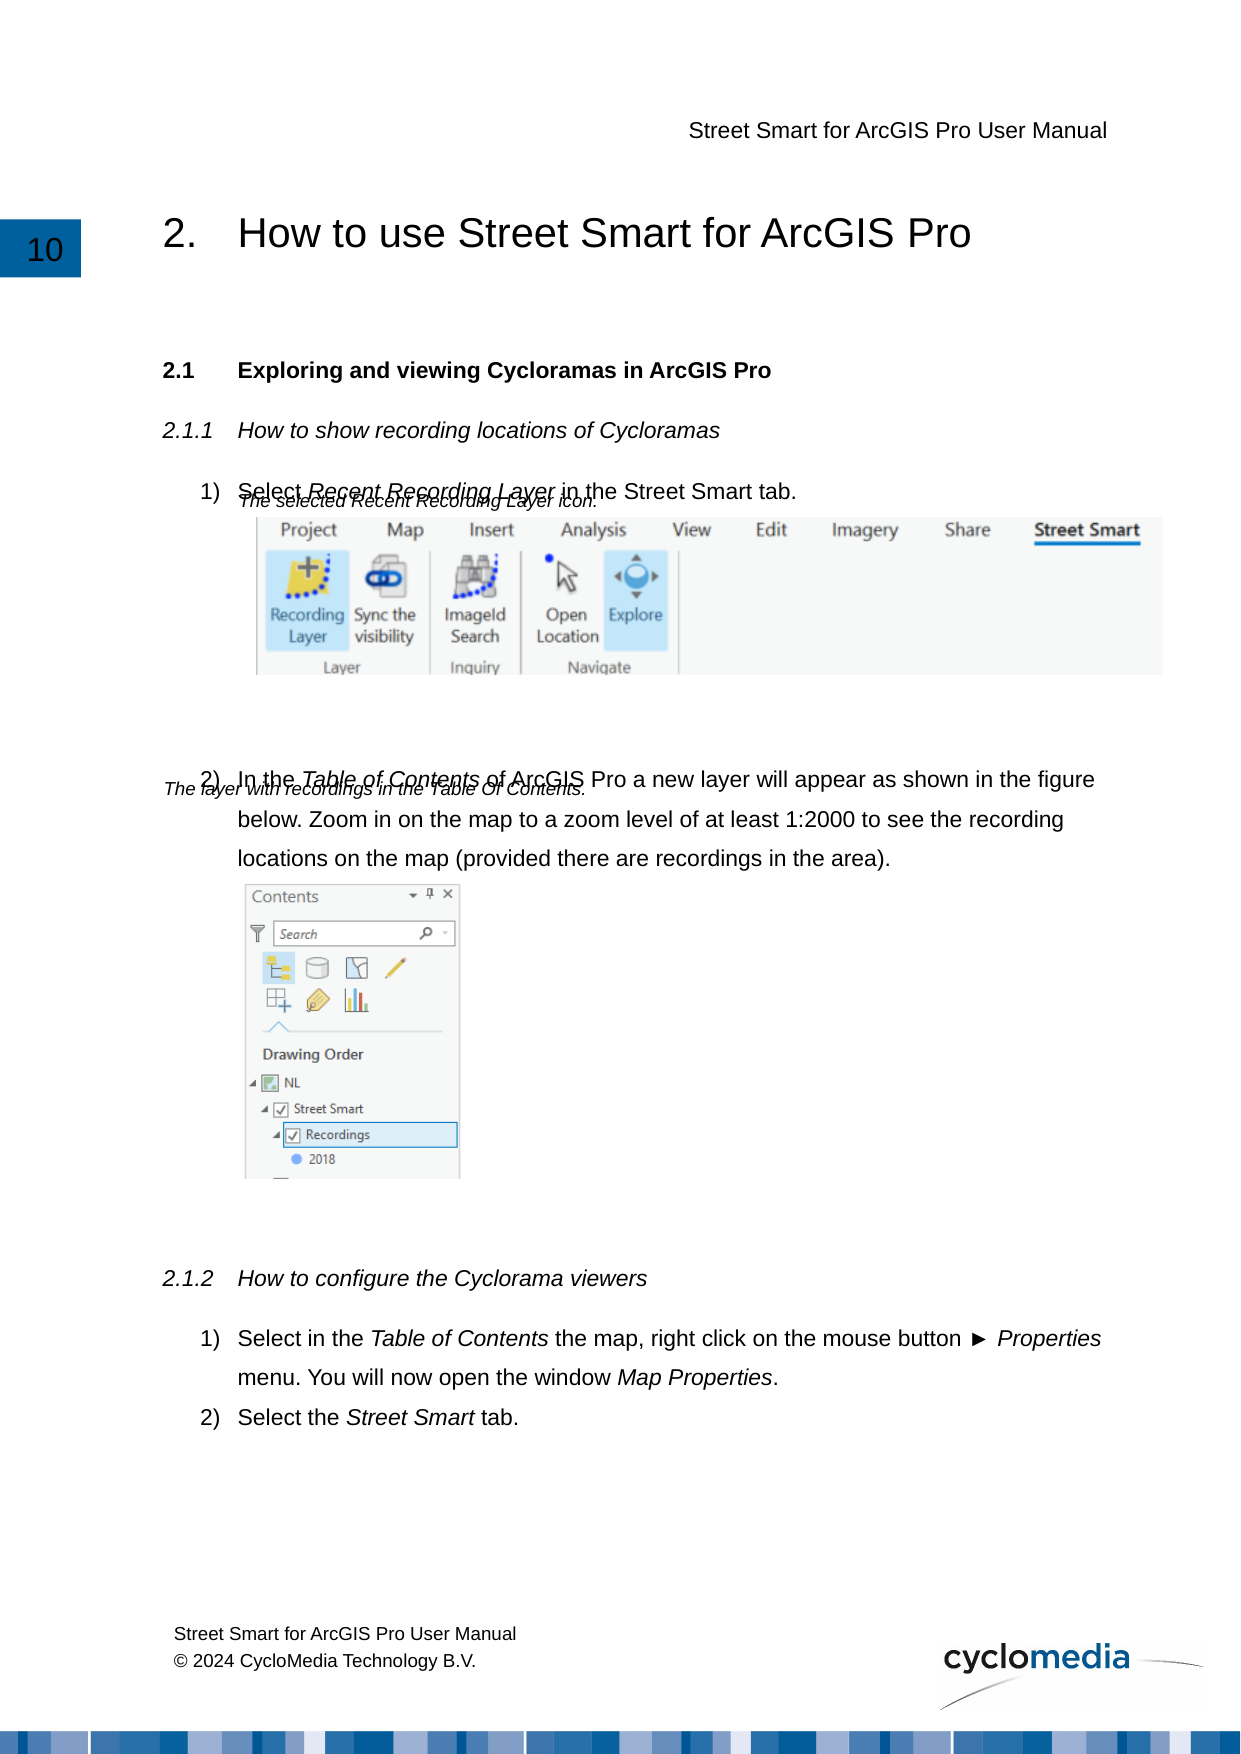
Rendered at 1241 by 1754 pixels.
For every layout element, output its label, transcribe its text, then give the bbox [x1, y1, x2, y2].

list Select in the Table of Contents the map, right click on the mouse button ► Properties menu. You will now open the window Map Properties. [200, 1325, 1107, 1391]
subtitle How to use Street Smart for ArcGIS Pro [162, 208, 1048, 256]
subtitle How to show recording locations of Cycloramas [162, 417, 1107, 444]
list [200, 1404, 1107, 1469]
subtitle Exploring and viewing Cycloramas in ArcGIS Pro [162, 357, 1048, 383]
picture [243, 884, 462, 1179]
picture [937, 1643, 1203, 1710]
list Select Recent Recording Layer in the Street Smart tab. [200, 478, 1107, 753]
picture [0, 1731, 1241, 1754]
list In the Table of Contents of ArcGIS Pro a new layer will appear as shown in the figure below. Zoom in on the map to a zoom level of at least 1:2000 to see the recording locations on the map (provided there are recordings in the area). [200, 766, 1107, 1231]
subtitle How to configure the Cyclorama viewers [162, 1264, 1107, 1291]
